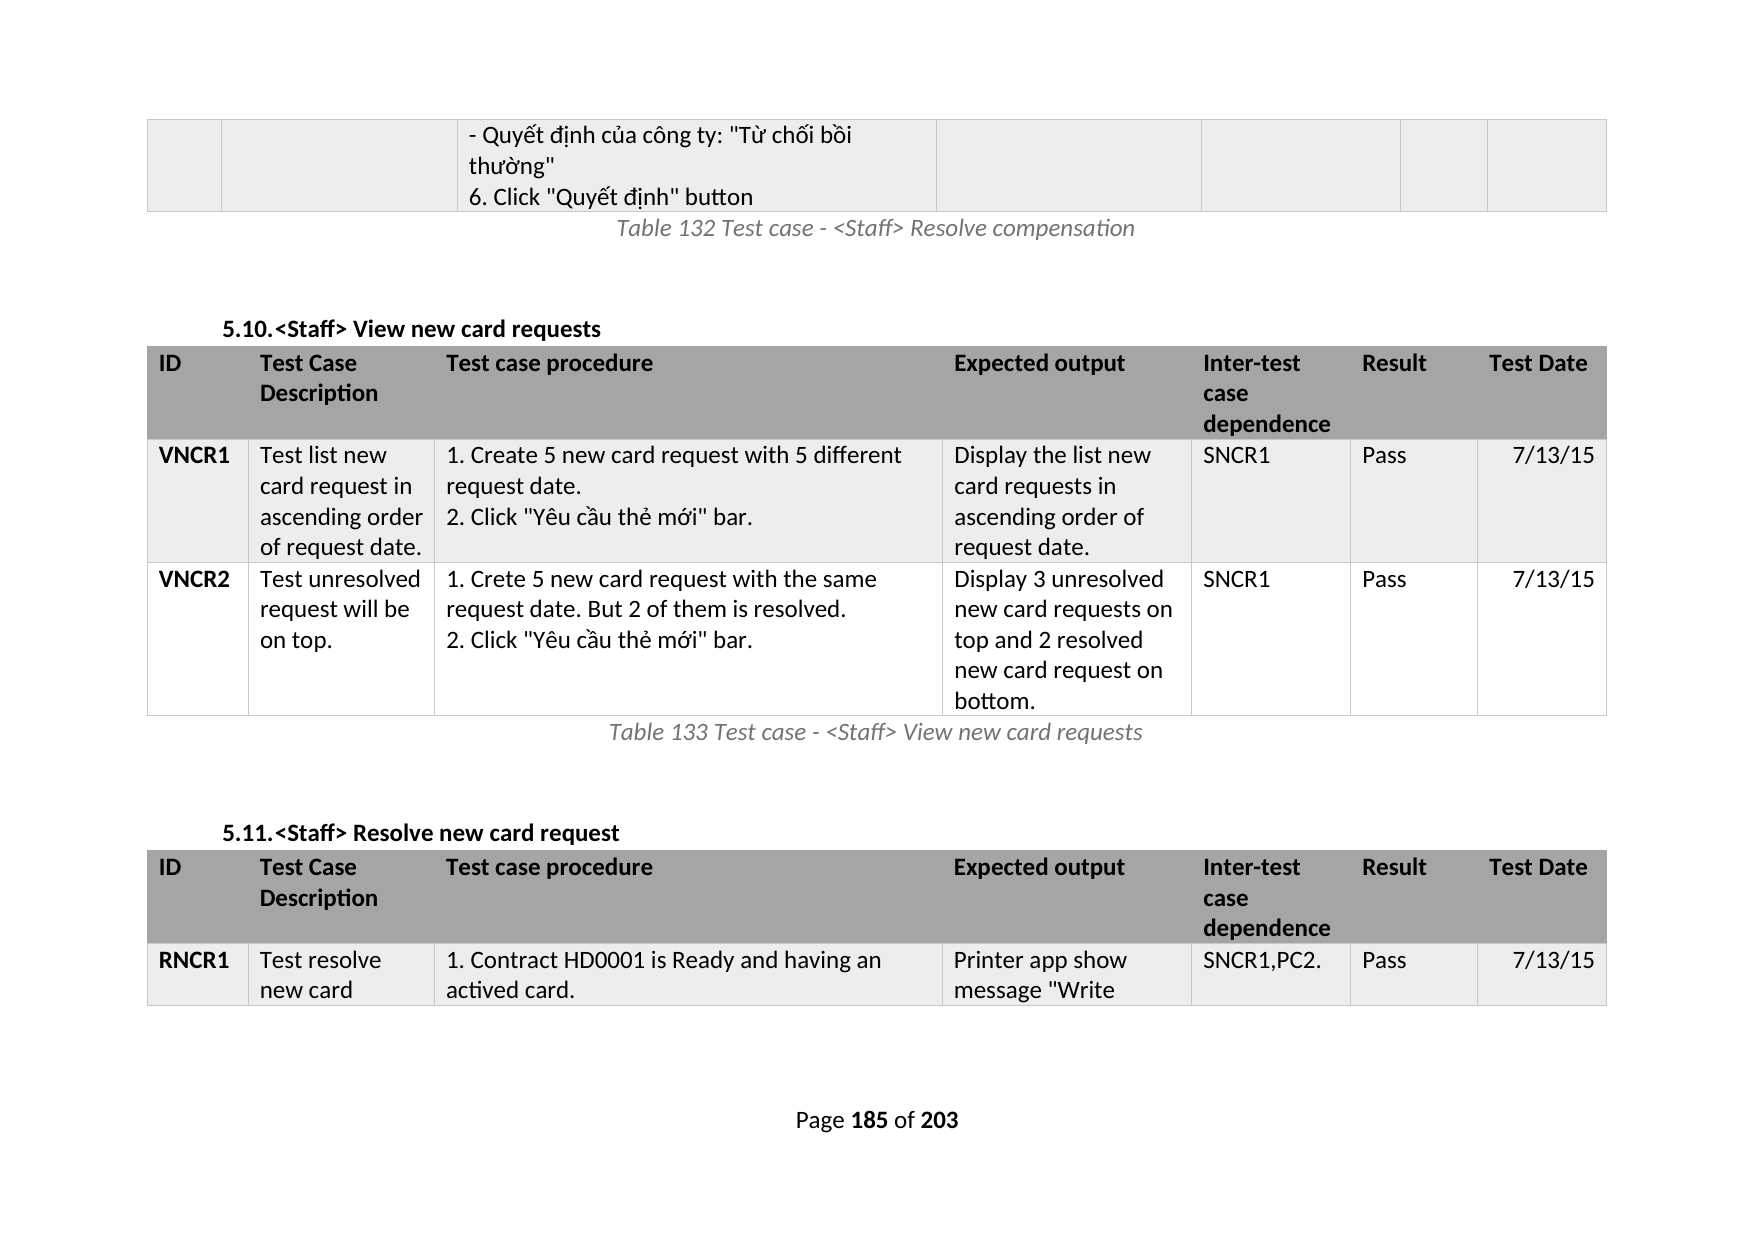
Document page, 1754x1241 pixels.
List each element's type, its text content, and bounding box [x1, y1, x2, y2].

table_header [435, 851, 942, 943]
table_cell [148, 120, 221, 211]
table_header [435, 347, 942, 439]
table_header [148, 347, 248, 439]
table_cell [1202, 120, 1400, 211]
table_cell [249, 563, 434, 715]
subtitle <Staff> Resolve new card request [222, 817, 1607, 848]
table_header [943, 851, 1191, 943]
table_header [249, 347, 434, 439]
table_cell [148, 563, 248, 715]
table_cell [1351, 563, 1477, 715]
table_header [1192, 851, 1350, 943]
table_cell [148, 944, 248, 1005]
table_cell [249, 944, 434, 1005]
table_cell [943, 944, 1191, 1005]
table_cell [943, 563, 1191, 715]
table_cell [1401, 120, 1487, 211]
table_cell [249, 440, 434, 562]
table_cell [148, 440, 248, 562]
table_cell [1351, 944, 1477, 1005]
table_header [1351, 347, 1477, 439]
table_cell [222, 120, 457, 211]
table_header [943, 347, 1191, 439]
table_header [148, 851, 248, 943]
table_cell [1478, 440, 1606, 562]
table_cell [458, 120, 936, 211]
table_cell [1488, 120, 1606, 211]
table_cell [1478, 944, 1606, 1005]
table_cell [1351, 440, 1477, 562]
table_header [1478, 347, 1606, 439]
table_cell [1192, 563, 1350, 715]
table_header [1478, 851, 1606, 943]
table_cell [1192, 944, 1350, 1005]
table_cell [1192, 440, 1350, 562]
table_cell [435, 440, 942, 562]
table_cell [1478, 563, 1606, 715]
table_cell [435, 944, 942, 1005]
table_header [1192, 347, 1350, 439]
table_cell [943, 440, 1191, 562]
subtitle <Staff> View new card requests [222, 313, 1607, 344]
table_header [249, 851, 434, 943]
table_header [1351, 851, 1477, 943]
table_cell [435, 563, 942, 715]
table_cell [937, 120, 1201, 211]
